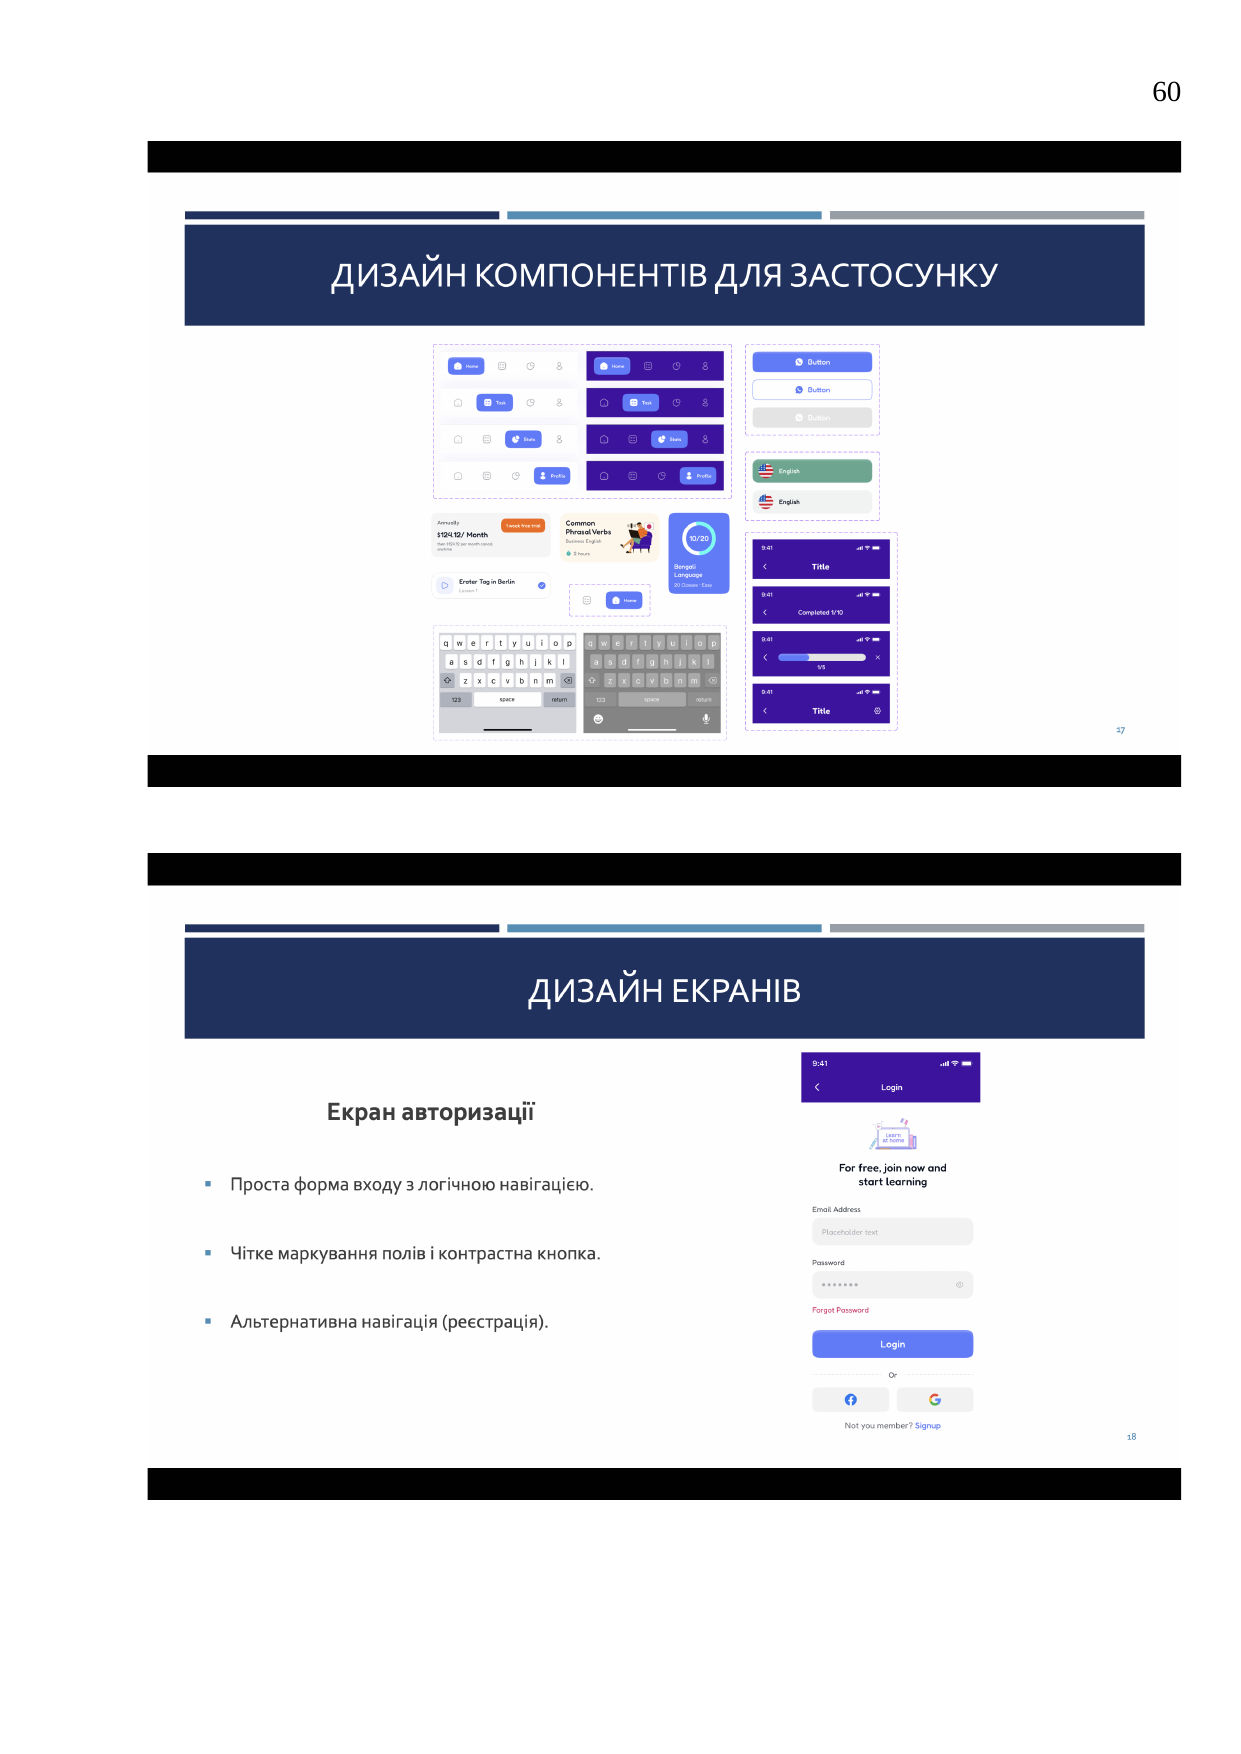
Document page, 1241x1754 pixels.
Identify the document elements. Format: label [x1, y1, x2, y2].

picture [147, 141, 1182, 787]
picture [147, 853, 1182, 1500]
